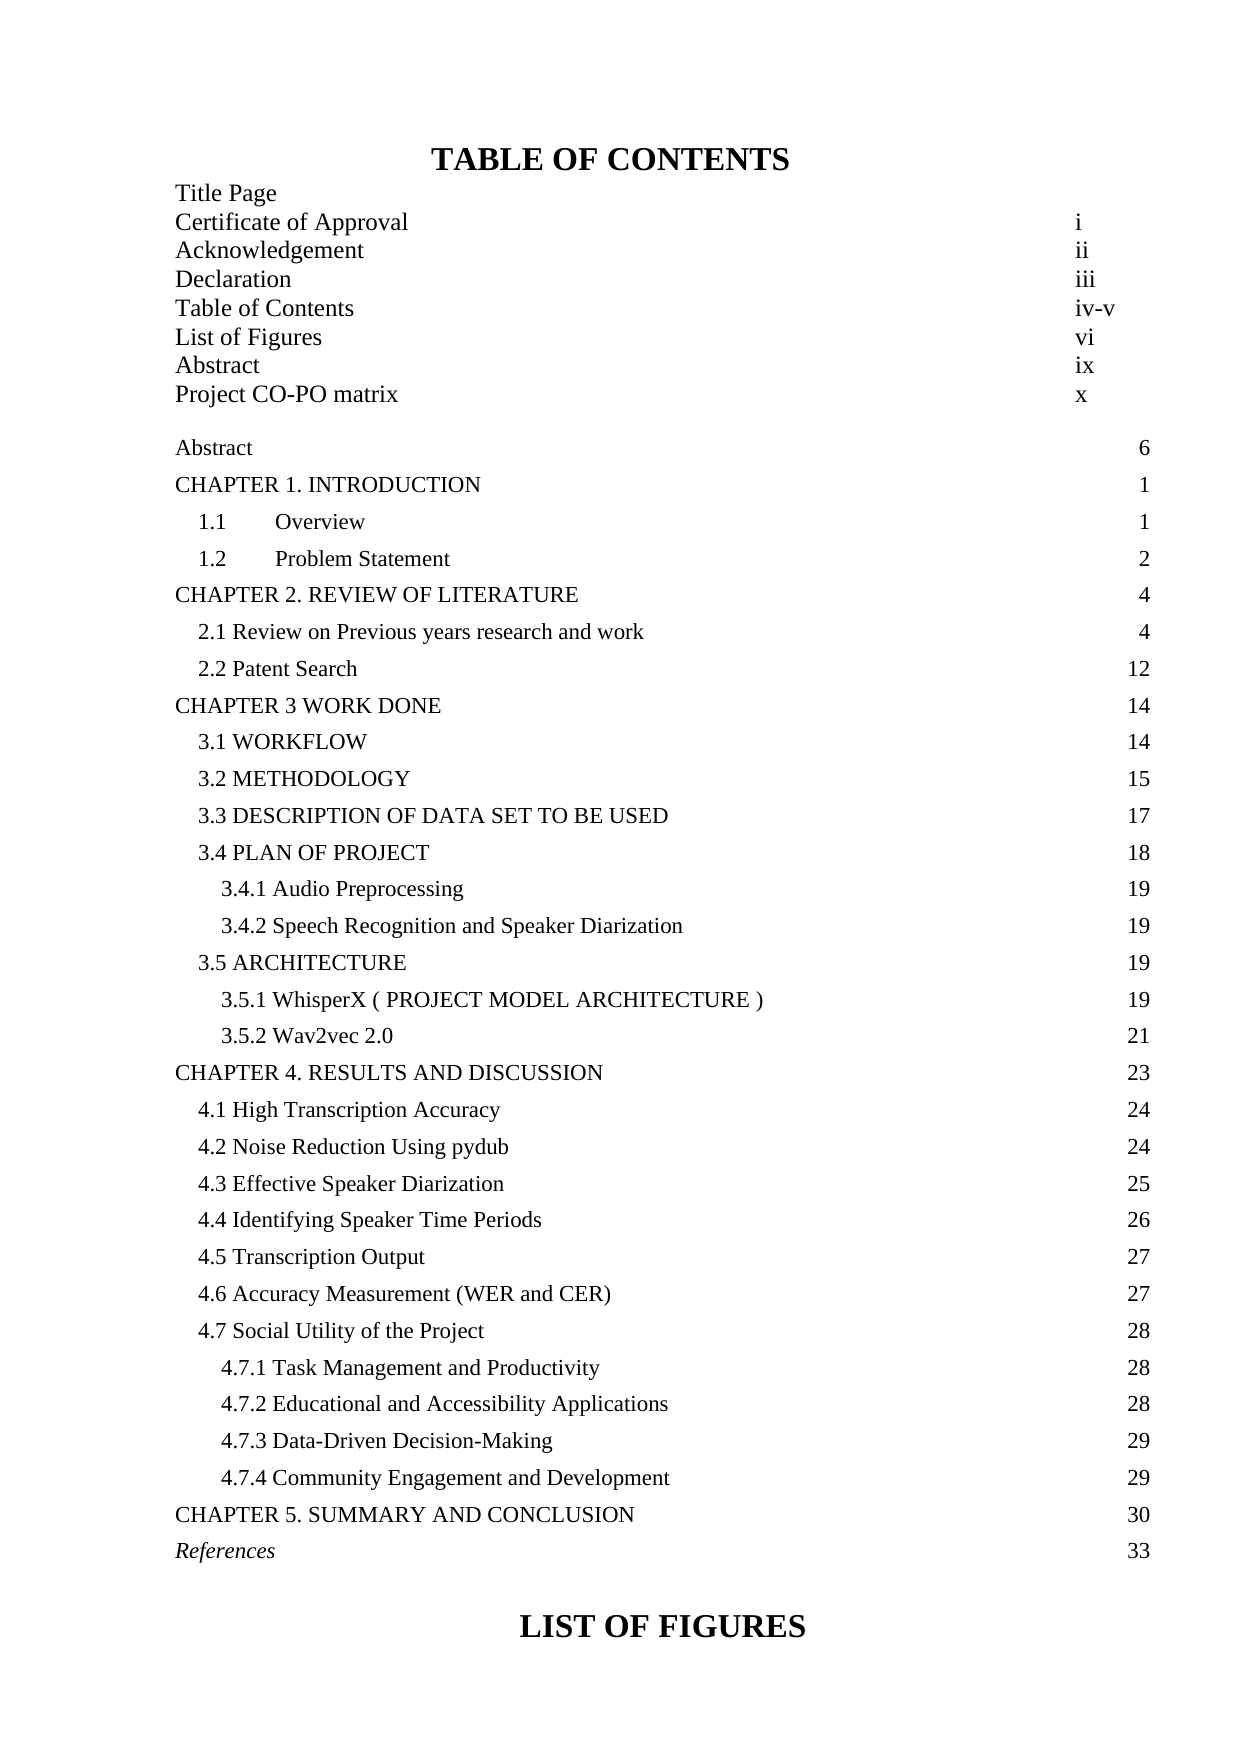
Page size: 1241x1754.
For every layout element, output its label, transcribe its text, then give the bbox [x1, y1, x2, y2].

text Acknowledgement ii [175, 235, 1151, 264]
text Certificate of Approval i [175, 207, 1151, 235]
text Declaration iii [175, 264, 1151, 293]
text Table of Contents iv-v [175, 293, 1151, 322]
text List of Figures vi [175, 322, 1151, 350]
text LIST OF FIGURES [175, 1607, 1151, 1645]
text Project CO-PO matrix x [175, 379, 1151, 408]
text Title Page [175, 178, 1151, 207]
text Abstract ix [175, 350, 1151, 379]
text TABLE OF CONTENTS [431, 139, 1151, 178]
